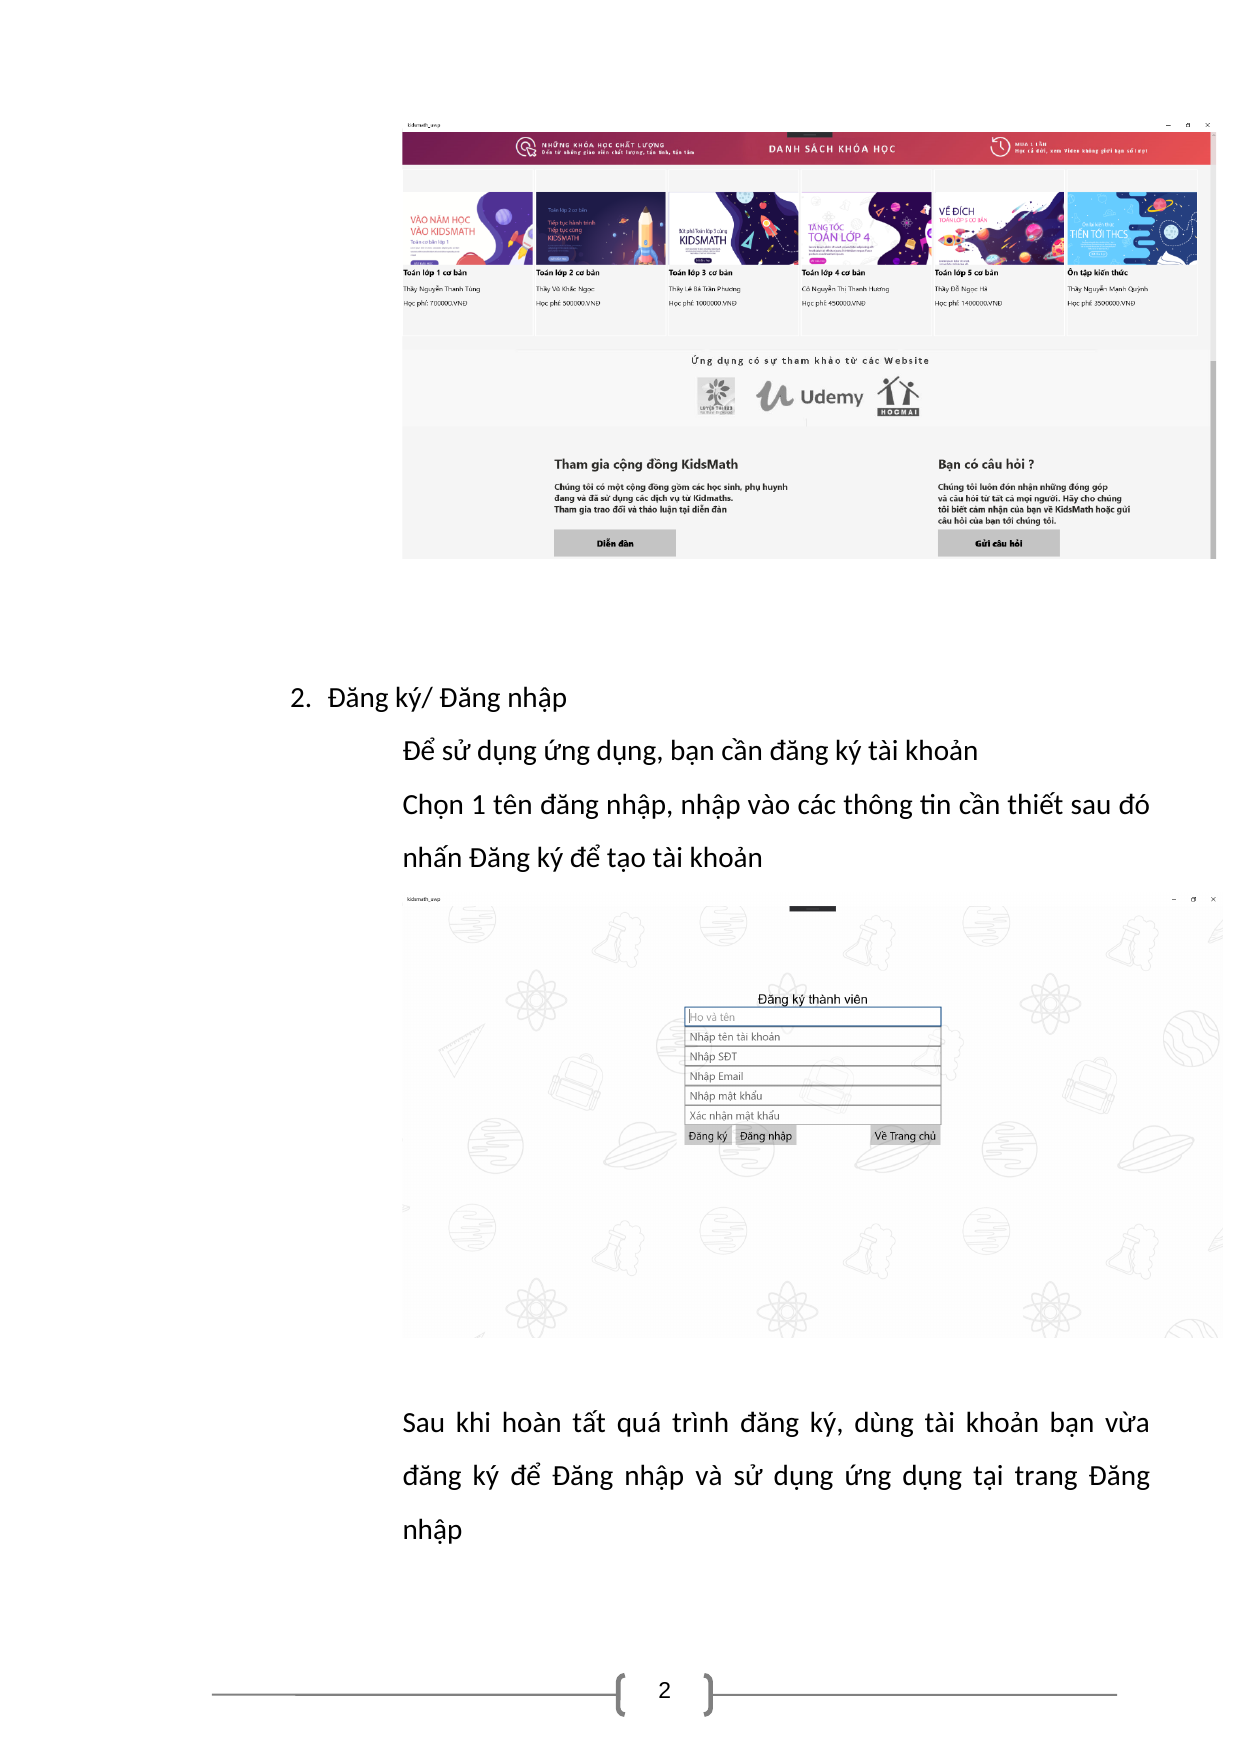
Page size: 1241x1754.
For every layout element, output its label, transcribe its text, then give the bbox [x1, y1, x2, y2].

picture [402, 118, 1217, 559]
list Đăng ký/ Đăng nhập [290, 679, 1152, 714]
list Sau khi hoàn tất quá trình đăng ký, dùng tài khoản bạn vừa đăng ký để Đăng nhập và sử dụng ứng dụng tại trang Đăng nhập [402, 1404, 1152, 1546]
picture [402, 892, 1223, 1338]
list Chọn 1 tên đăng nhập, nhập vào các thông tin cần thiết sau đó nhấn Đăng ký để tạo tài khoản [402, 786, 1152, 875]
list Để sử dụng ứng dụng, bạn cần đăng ký tài khoản [402, 732, 1152, 768]
